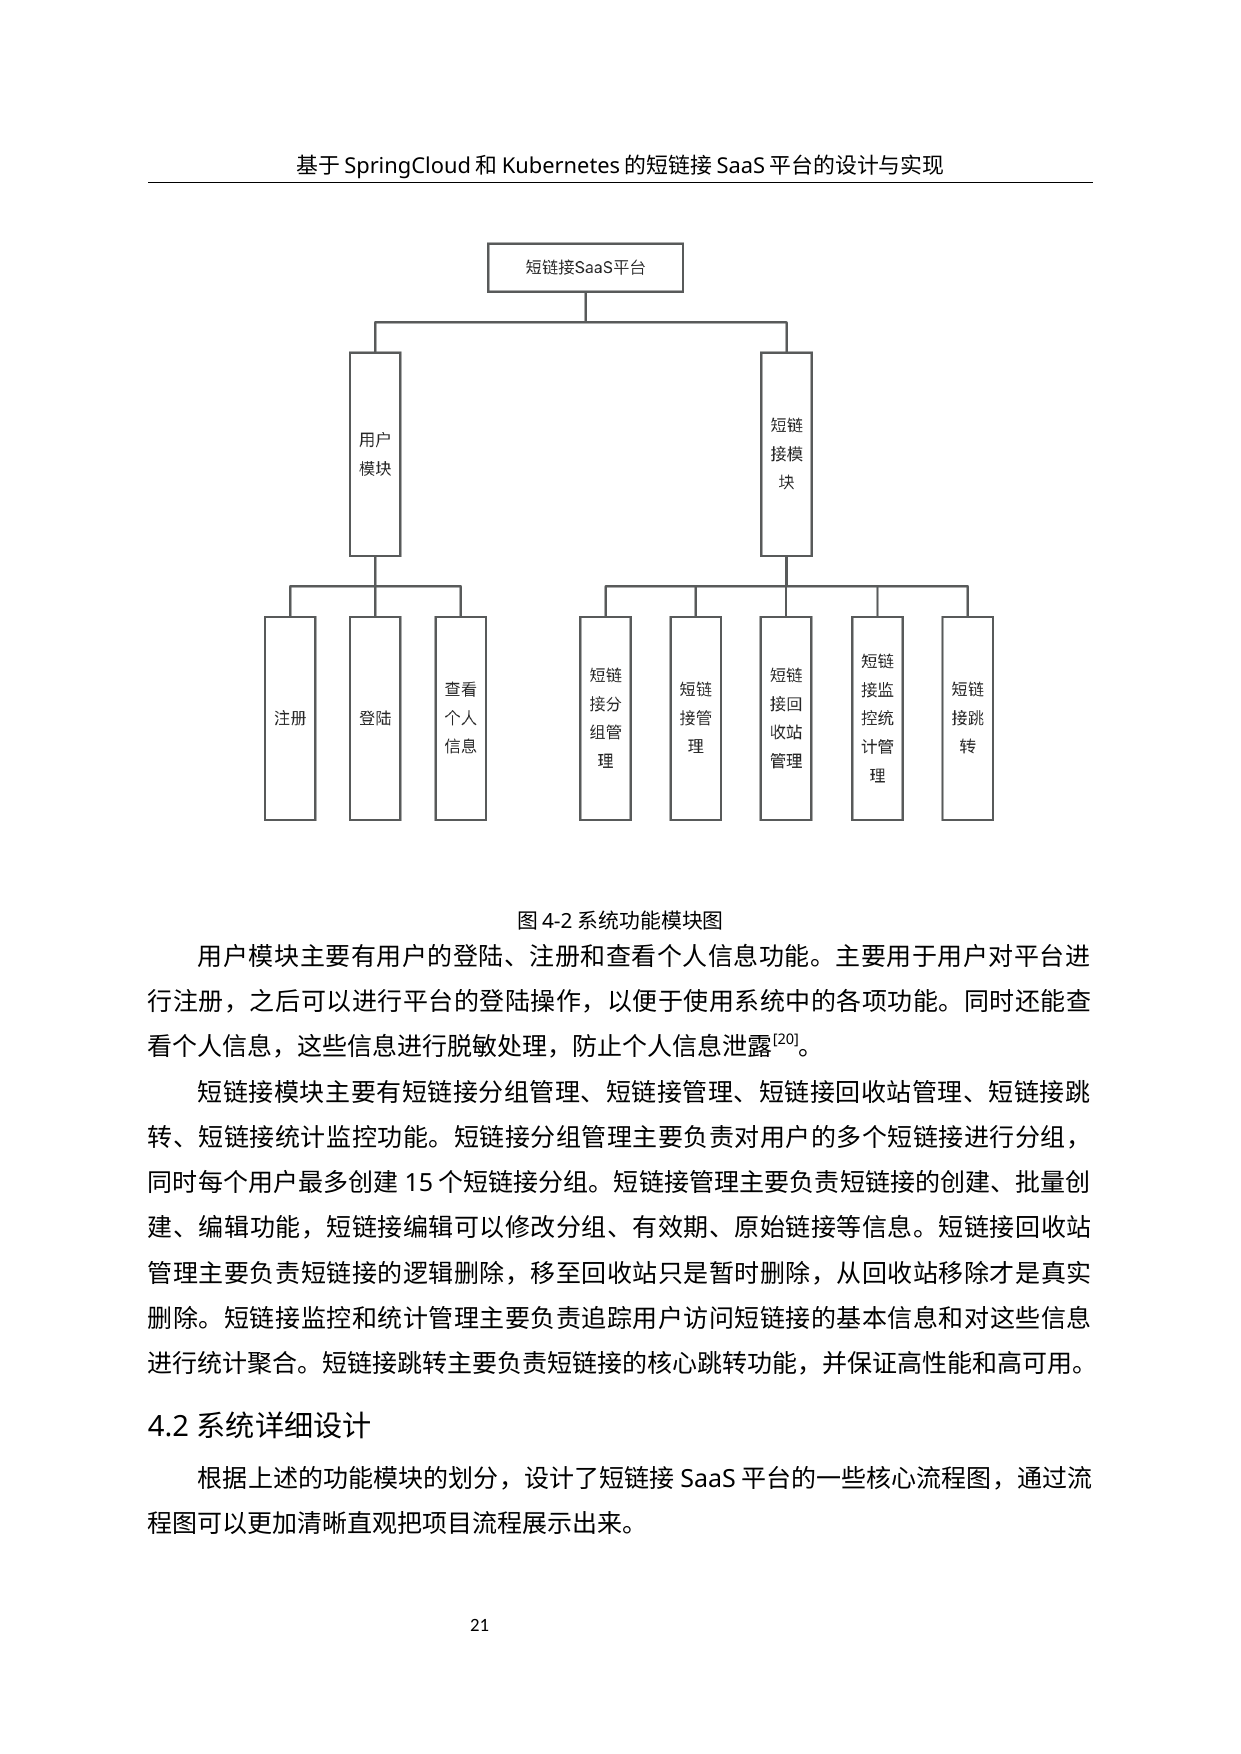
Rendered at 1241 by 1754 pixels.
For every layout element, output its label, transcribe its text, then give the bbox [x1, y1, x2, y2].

subtitle 4.2 系统详细设计 [148, 1391, 1093, 1456]
text 短链接模块主要有短链接分组管理、短链接管理、短链接回收站管理、短链接跳转、短链接统计监控功能。短链接分组管理主要负责对用户的多个短链接进行分组，同时每个用户最多创建15个短链接分组。短链接管理主要负责短链接的创建、批量创建、编辑功能，短链接编辑可以修改分组、有效期、原始链接等信息。短链接回收站管理主要负责短链接的逻辑删除，移至回收站只是暂时删除，从回收站移除才是真实删除。短链接监控和统计管理主要负责追踪用户访问短链接的基本信息和对这些信息进行统计聚合。短链接跳转主要负责短链接的核心跳转功能，并保证高性能和高可用。 [148, 1072, 1093, 1380]
text 根据上述的功能模块的划分，设计了短链接SaaS平台的一些核心流程图，通过流程图可以更加清晰直观把项目流程展示出来。 [148, 1458, 1093, 1540]
picture [188, 207, 1053, 896]
text 图4-2 系统功能模块图 [148, 903, 1093, 936]
text 用户模块主要有用户的登陆、注册和查看个人信息功能。主要用于用户对平台进行注册，之后可以进行平台的登陆操作，以便于使用系统中的各项功能。同时还能查看个人信息，这些信息进行脱敏处理，防止个人信息泄露[20]。 [148, 936, 1093, 1063]
